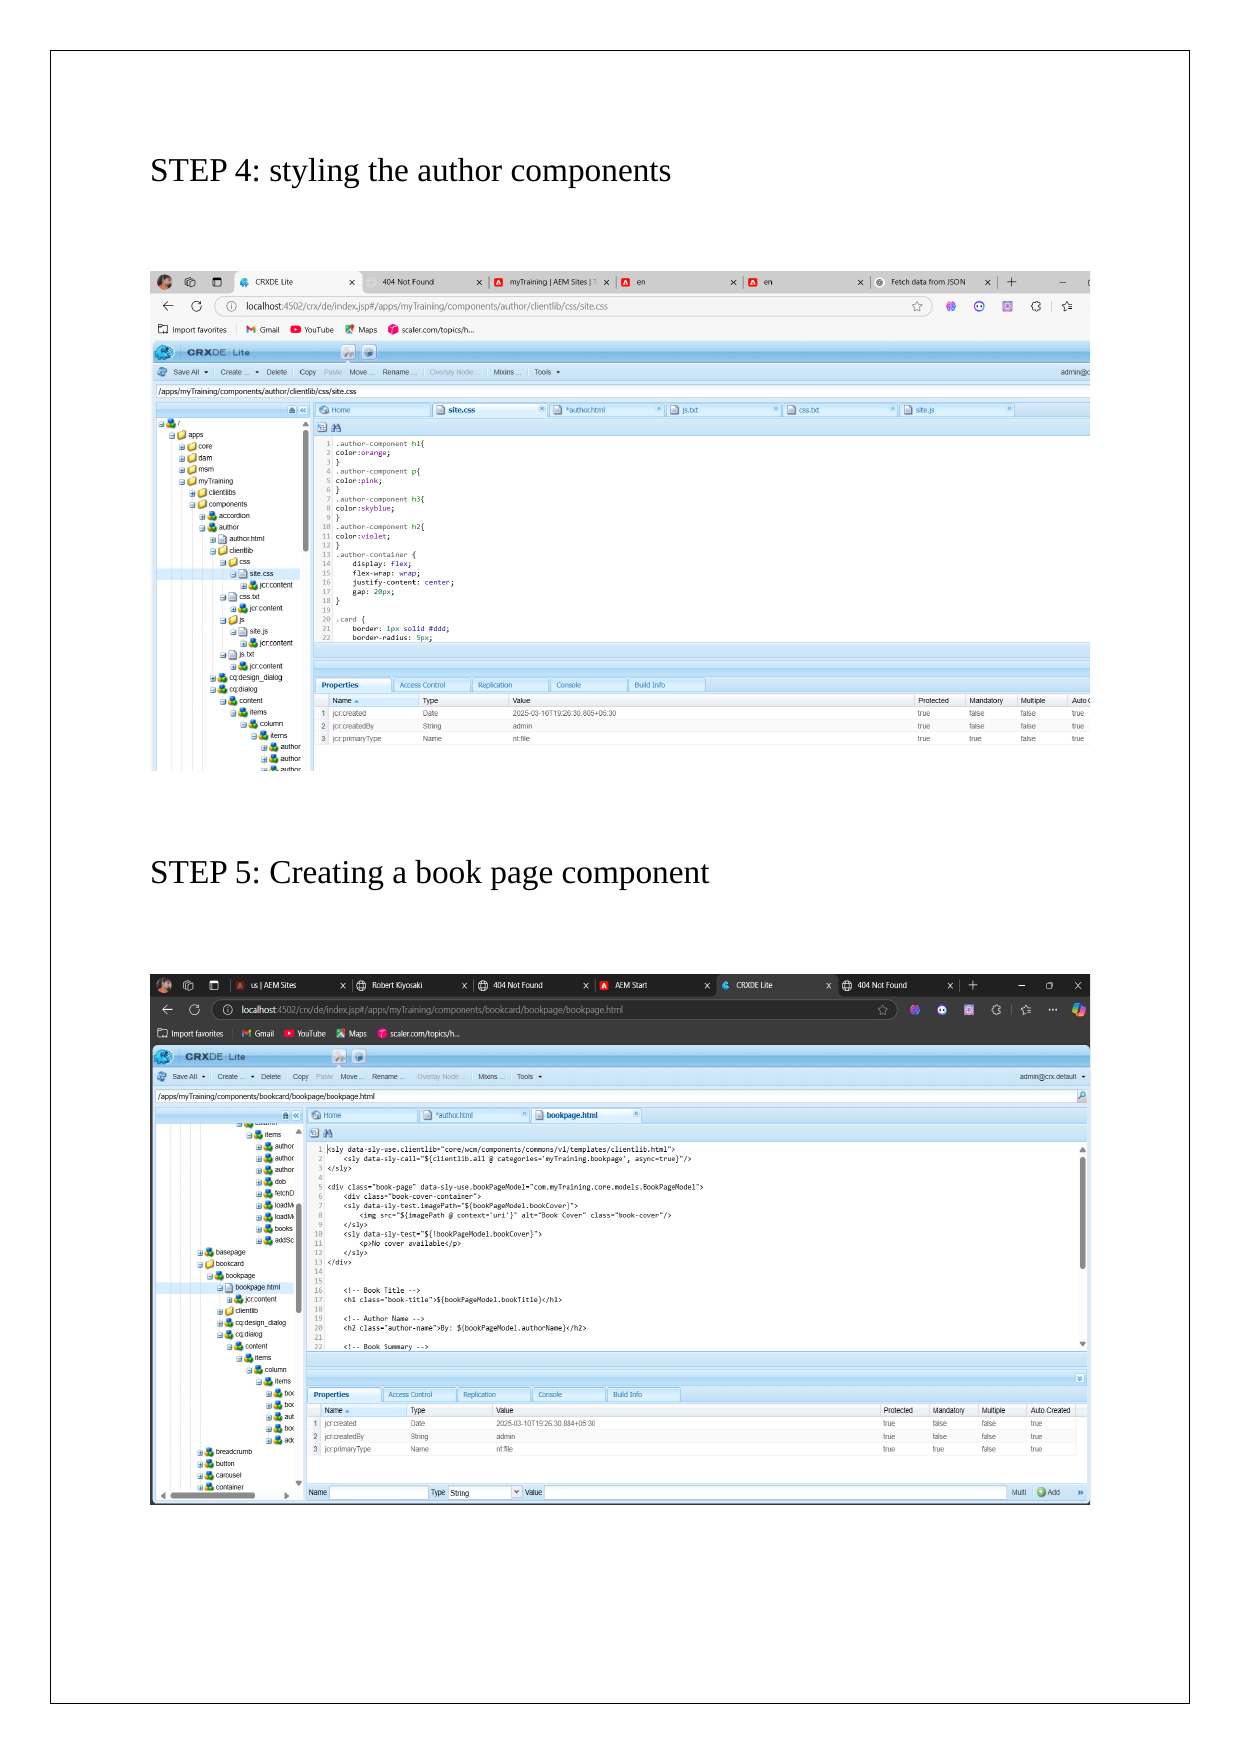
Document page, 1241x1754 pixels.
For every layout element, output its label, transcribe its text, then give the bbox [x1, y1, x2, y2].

text STEP 5: Creating a book page component [150, 853, 1090, 891]
text STEP 4: styling the author components [150, 150, 1090, 188]
picture [150, 271, 1091, 771]
picture [150, 974, 1091, 1505]
